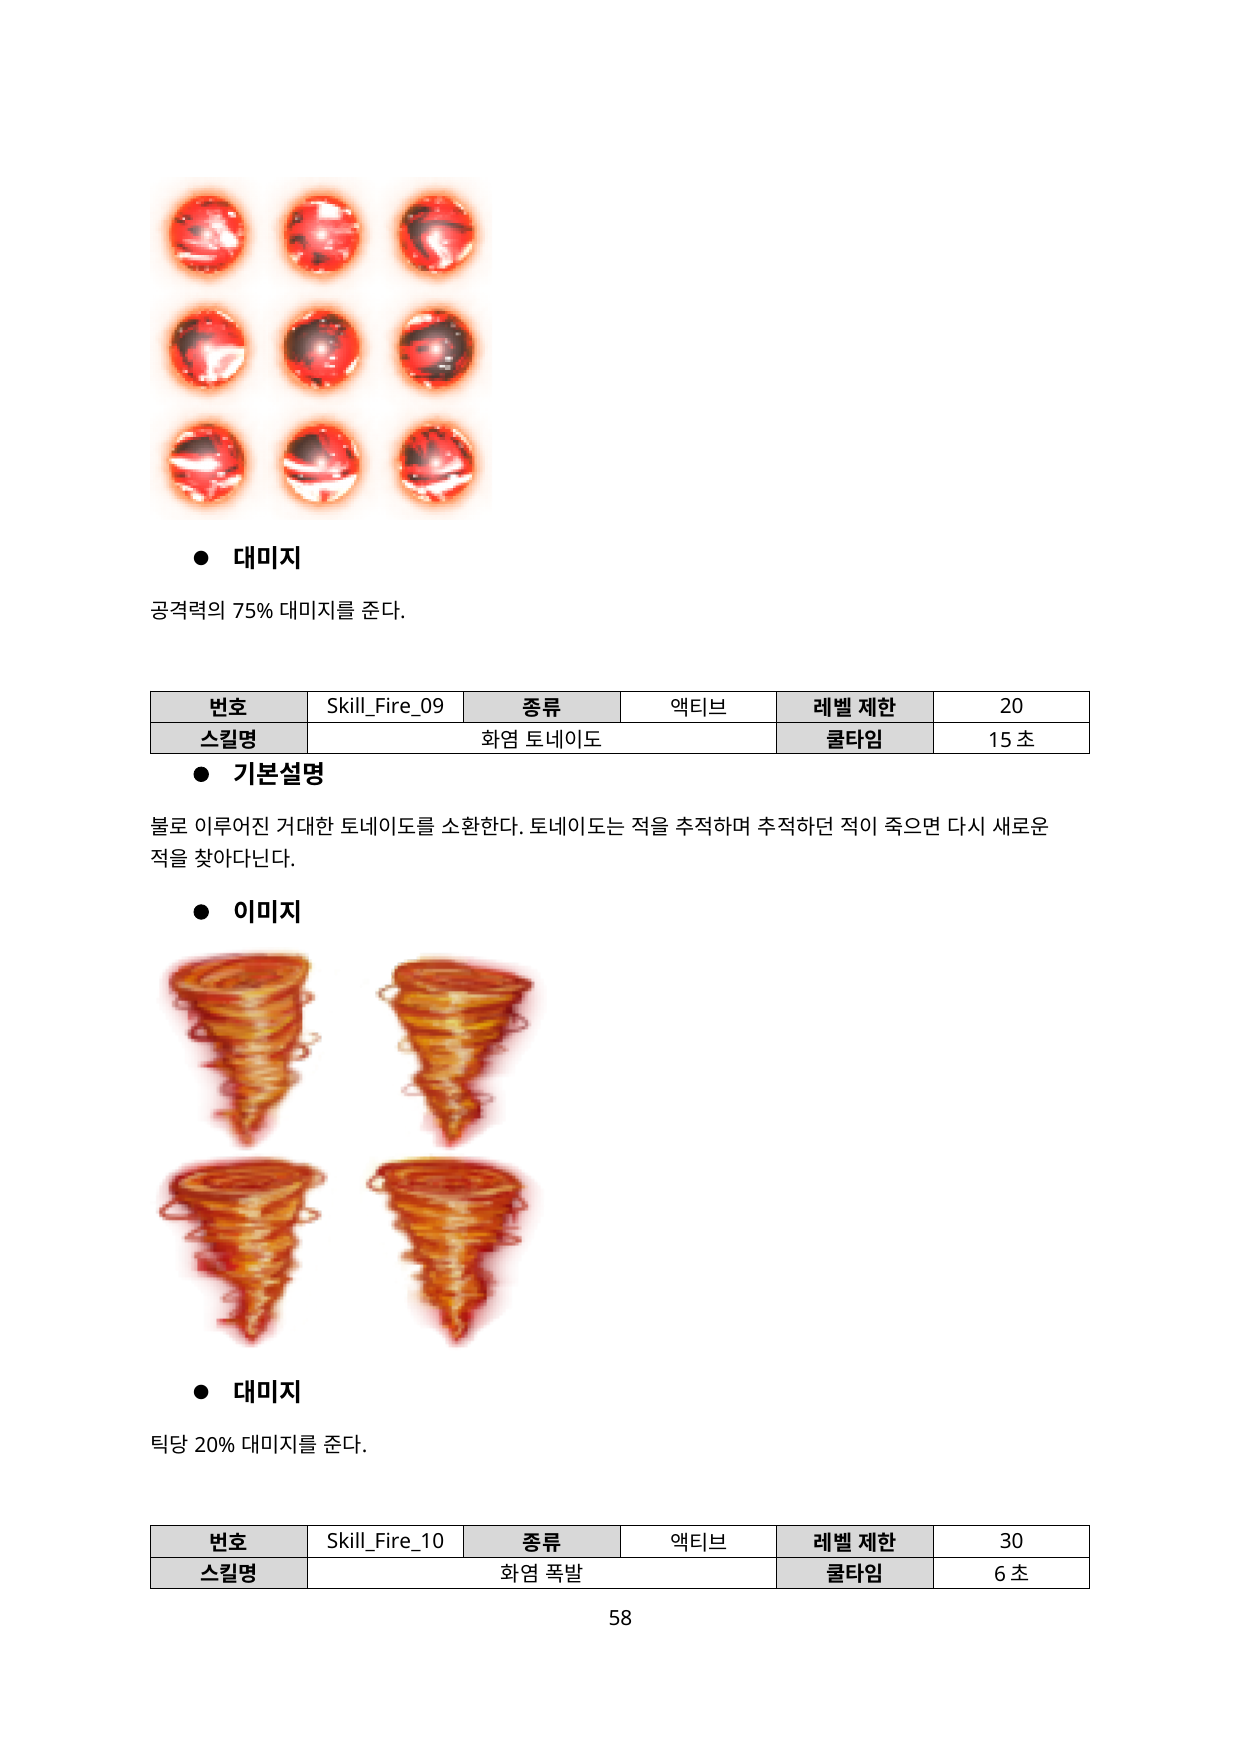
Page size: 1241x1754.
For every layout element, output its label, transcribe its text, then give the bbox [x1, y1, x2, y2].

table_header Skill_Fire_09 [308, 692, 463, 722]
table_header 번호 [151, 692, 307, 722]
table_cell 화염 토네이도 [308, 723, 776, 753]
table_header 액티브 [621, 692, 776, 722]
table_cell 6초 [934, 1558, 1089, 1588]
table_header 종류 [464, 692, 620, 722]
table_header 레벨 제한 [777, 1526, 933, 1557]
table_cell 쿨타임 [777, 723, 933, 753]
picture [150, 177, 493, 520]
table_cell 스킬명 [151, 1558, 307, 1588]
table_header 액티브 [621, 1526, 776, 1557]
table_cell 화염 폭발 [308, 1558, 776, 1588]
text 틱당 20% 대미지를 준다. [150, 1429, 1090, 1459]
table_cell 쿨타임 [777, 1558, 933, 1588]
list 기본설명 [192, 754, 1090, 791]
text 불로 이루어진 거대한 토네이도를 소환한다. 토네이도는 적을 추적하며 추적하던 적이 죽으면 다시 새로운 적을 찾아다닌다. [150, 810, 1090, 873]
table_header 레벨 제한 [777, 692, 933, 722]
table_header 종류 [464, 1526, 620, 1557]
list 이미지 [192, 892, 1090, 928]
list 대미지 [192, 1373, 1090, 1409]
table_header Skill_Fire_10 [308, 1526, 463, 1557]
table_cell 스킬명 [151, 723, 307, 753]
text 공격력의 75% 대미지를 준다. [150, 594, 1090, 624]
table_header 20 [934, 692, 1089, 722]
table_header 30 [934, 1526, 1089, 1557]
table_cell 15초 [934, 723, 1089, 753]
table_header 번호 [151, 1526, 307, 1557]
list 대미지 [192, 538, 1090, 574]
picture [150, 947, 557, 1354]
